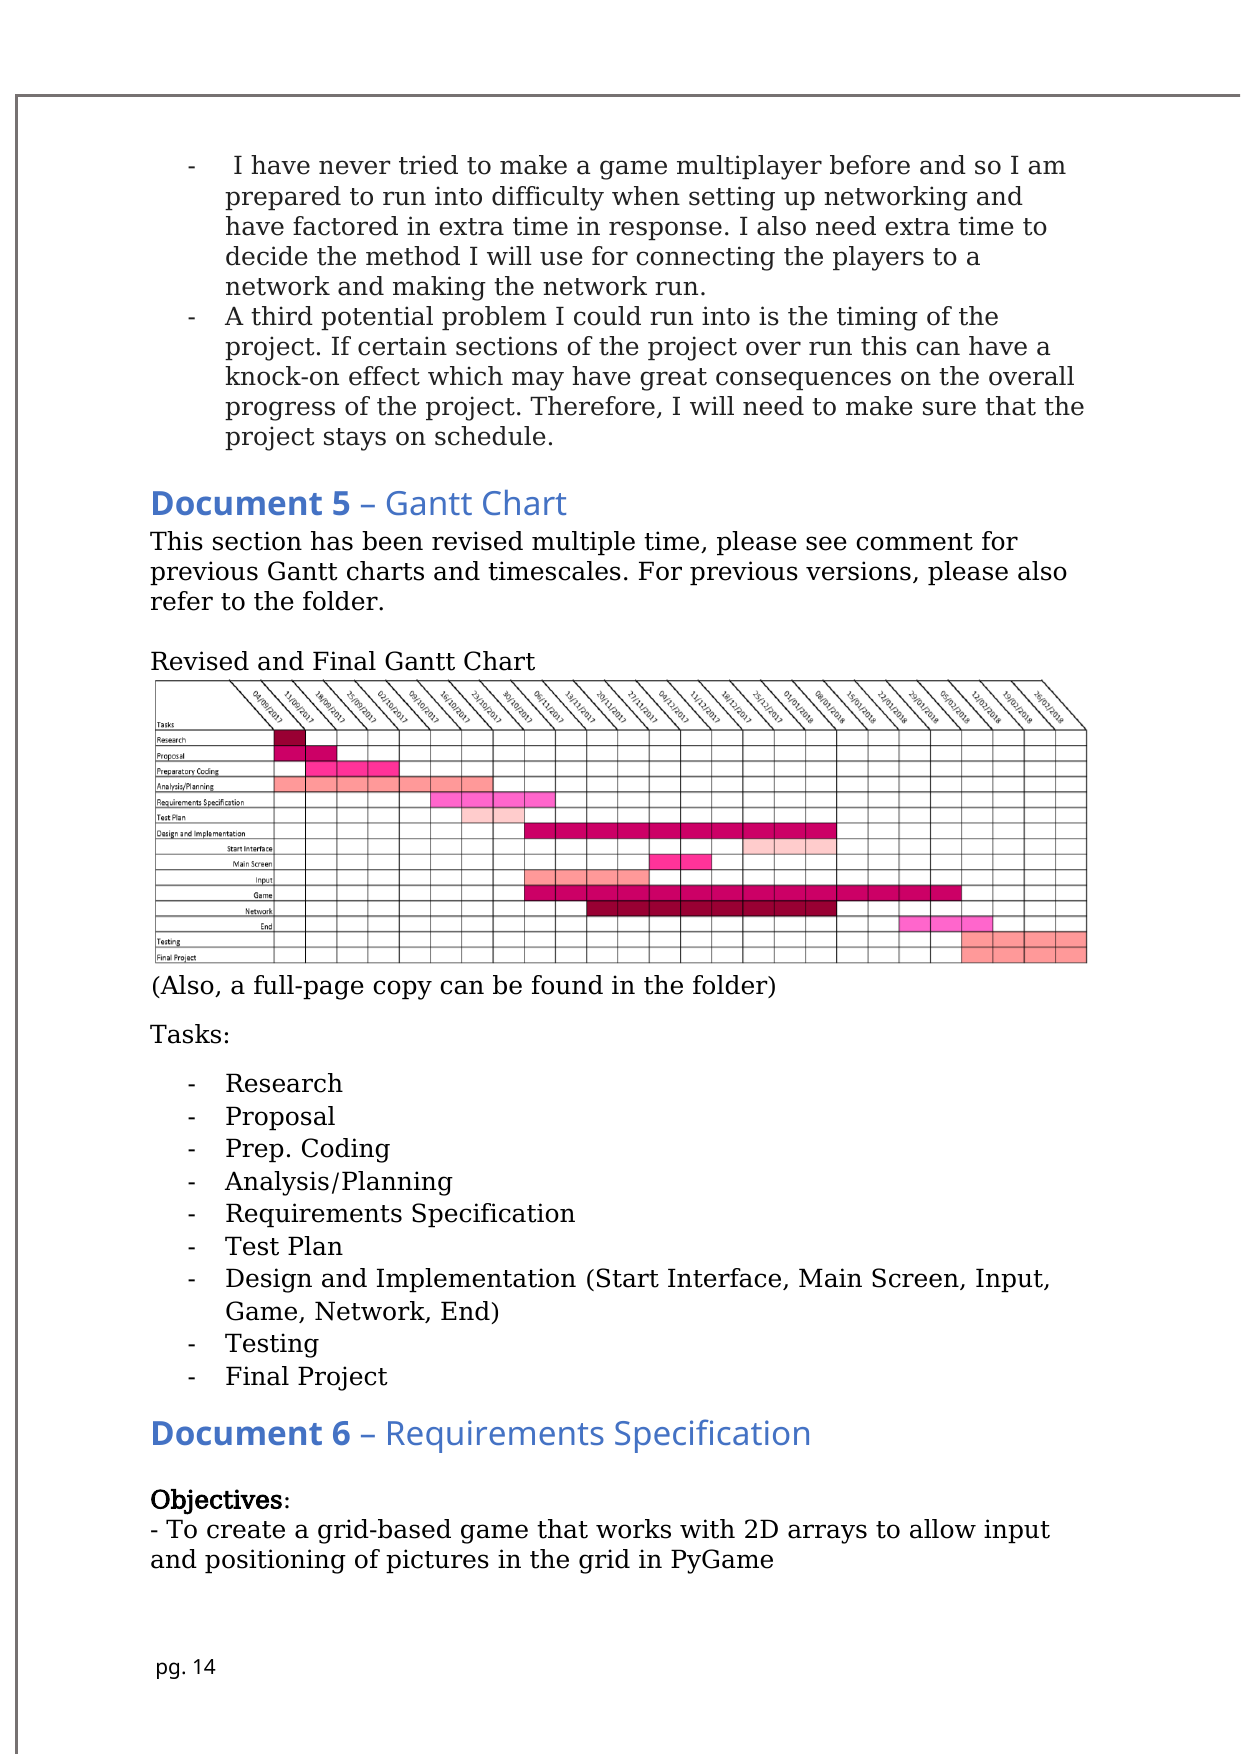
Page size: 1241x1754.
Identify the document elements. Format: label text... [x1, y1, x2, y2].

picture [150, 675, 1091, 970]
list Testing [187, 1328, 1090, 1358]
list Prep. Coding [187, 1133, 1090, 1163]
list Test Plan [187, 1230, 1090, 1260]
text Document 5 – Gantt Chart [150, 480, 1090, 526]
text Document 6 – Requirements Specification [150, 1409, 1090, 1455]
list Requirements Specification [187, 1198, 1090, 1228]
list Research [187, 1068, 1090, 1098]
list Analysis/Planning [187, 1165, 1090, 1195]
text Objectives: [150, 1483, 1090, 1513]
text Revised and Final Gantt Chart [150, 646, 1090, 675]
list Design and Implementation (Start Interface, Main Screen, Input, Game, Network, End) [187, 1263, 1090, 1325]
text (Also, a full-page copy can be found in the folder) [150, 970, 1090, 999]
text - To create a grid-based game that works with 2D arrays to allow input and positioning of pictures in the grid in PyGame [150, 1513, 1090, 1573]
text Tasks: [150, 1019, 1090, 1049]
list Proposal [187, 1100, 1090, 1130]
list I have never tried to make a game multiplayer before and so I am prepared to run into difficulty when setting up networking and have factored in extra time in response. I also need extra time to decide the method I will use for connecting the players to a network and making the network run. [187, 150, 1090, 300]
list A third potential problem I could run into is the timing of the project. If certain sections of the project over run this can have a knock-on effect which may have great consequences on the overall progress of the project. Therefore, I will need to make sure that the project stays on schedule. [187, 300, 1090, 450]
text This section has been revised multiple time, please see comment for previous Gantt charts and timescales. For previous versions, please also refer to the folder. [150, 526, 1090, 616]
list Final Project [187, 1360, 1090, 1390]
